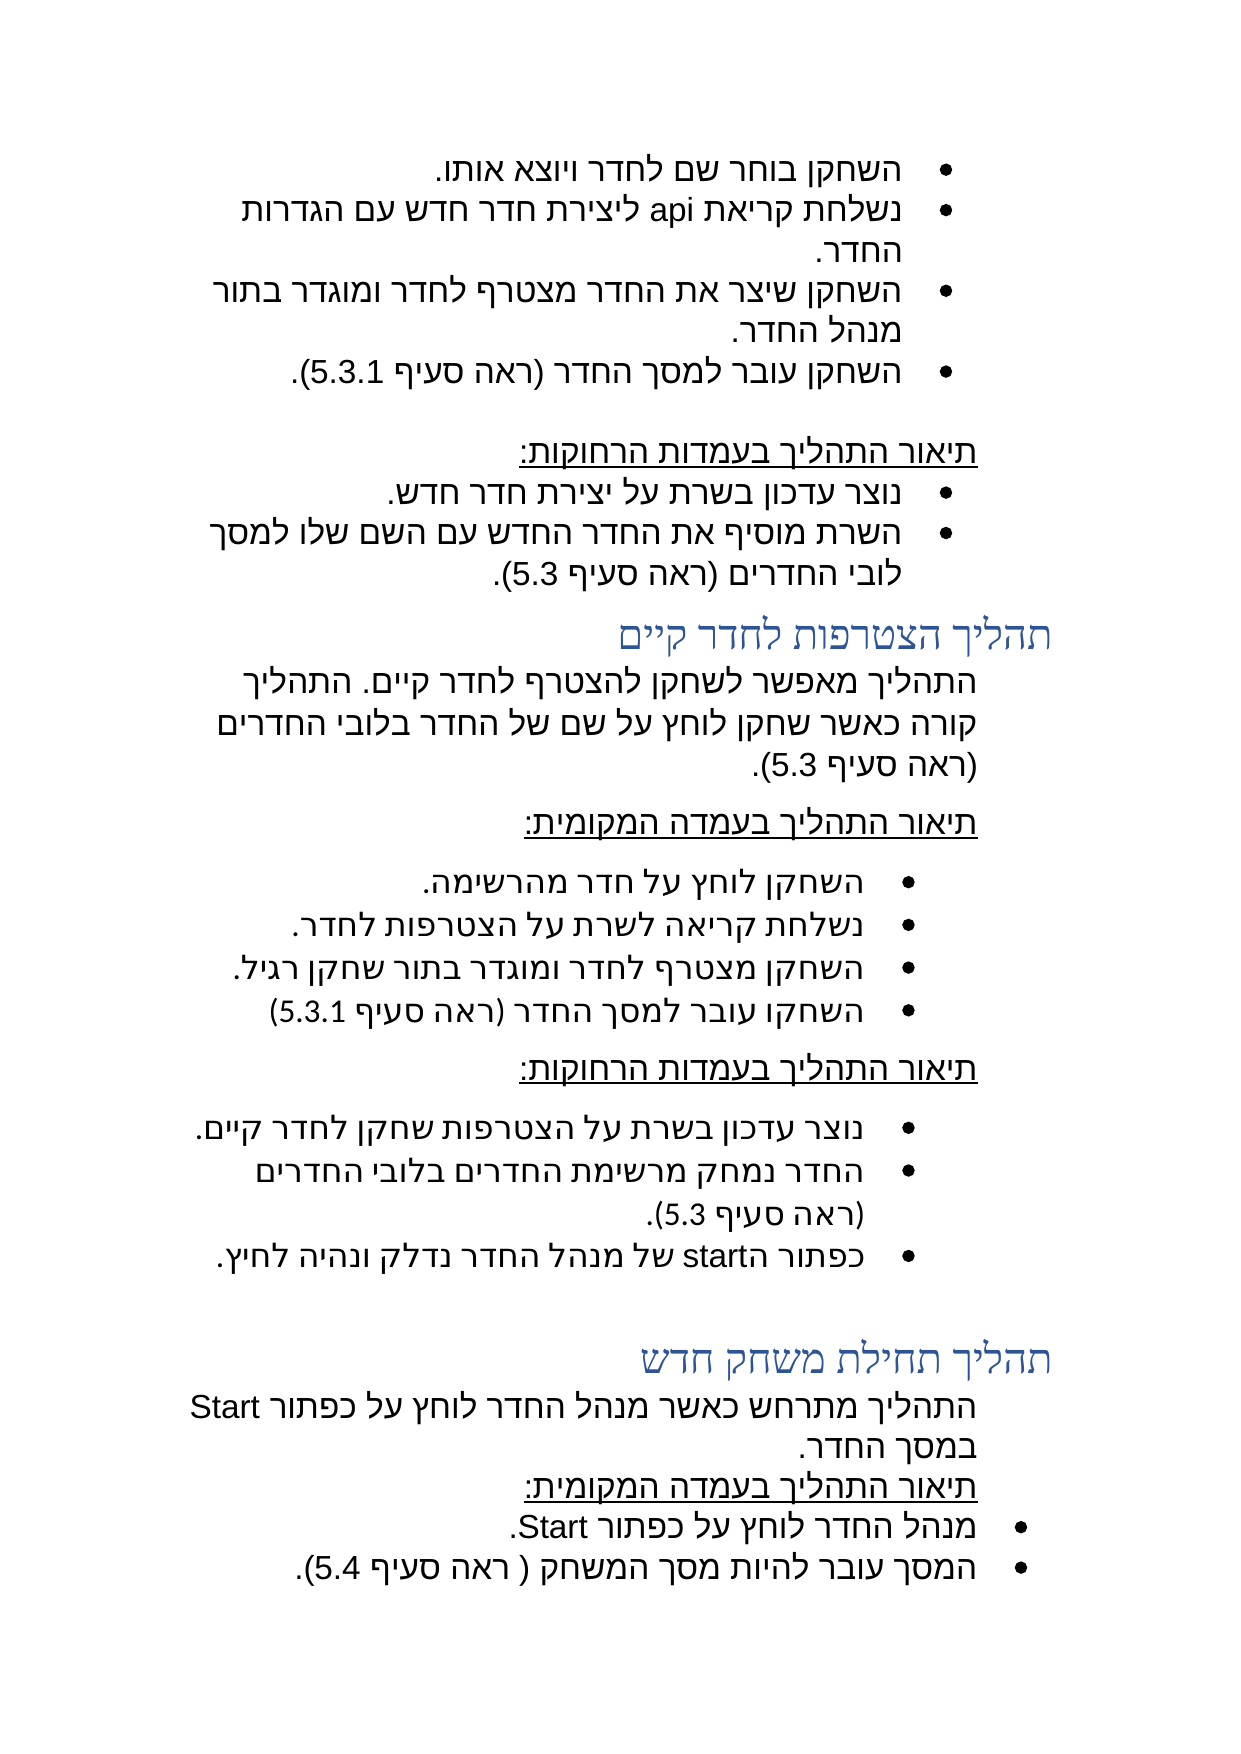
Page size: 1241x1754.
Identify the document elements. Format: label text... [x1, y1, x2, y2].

list מנהל החדר לוחץ על כפתור Start. [187, 1508, 1015, 1546]
list התהליך מתרחש כאשר מנהל החדר לוחץ על כפתור Start במסך החדר. [187, 1387, 978, 1465]
list השחקו עובר למסך החדר (ראה סעיף 5.3.1) [187, 990, 903, 1030]
list השחקן לוחץ על חדר מהרשימה. [187, 862, 903, 902]
list החדר נמחק מרשימת החדרים בלובי החדרים (ראה סעיף 5.3). [187, 1150, 903, 1233]
subtitle תהליך תחילת משחק חדש [187, 1335, 1053, 1383]
list כפתור הstart של מנהל החדר נדלק ונהיה לחיץ. [187, 1235, 903, 1276]
list השרת מוסיף את החדר החדש עם השם שלו למסך לובי החדרים (ראה סעיף 5.3). [187, 513, 940, 592]
list תיאור התהליך בעמדה המקומית: [187, 1467, 978, 1506]
list נשלחת קריאת api ליצירת חדר חדש עם הגדרות החדר. [187, 190, 940, 269]
text התהליך מאפשר לשחקן להצטרף לחדר קיים. התהליך קורה כאשר שחקן לוחץ על שם של החדר בלובי החדרים (ראה סעיף 5.3). [187, 662, 978, 784]
list תיאור התהליך בעמדות הרחוקות: [187, 433, 978, 471]
text תיאור התהליך בעמדות הרחוקות: [187, 1049, 978, 1087]
text תיאור התהליך בעמדה המקומית: [187, 803, 978, 842]
list השחקן עובר למסך החדר (ראה סעיף 5.3.1). [187, 352, 940, 390]
list השחקן בוחר שם לחדר ויוצא אותו. [187, 150, 940, 188]
list השחקן שיצר את החדר מצטרף לחדר ומוגדר בתור מנהל החדר. [187, 271, 940, 350]
list השחקן מצטרף לחדר ומוגדר בתור שחקן רגיל. [187, 947, 903, 988]
list המסך עובר להיות מסך המשחק ( ראה סעיף 5.4). [187, 1548, 1015, 1587]
list נוצר עדכון בשרת על יצירת חדר חדש. [187, 473, 940, 511]
subtitle תהליך הצטרפות לחדר קיים [187, 611, 1053, 659]
list נשלחת קריאה לשרת על הצטרפות לחדר. [187, 904, 903, 945]
list נוצר עדכון בשרת על הצטרפות שחקן לחדר קיים. [187, 1107, 903, 1148]
